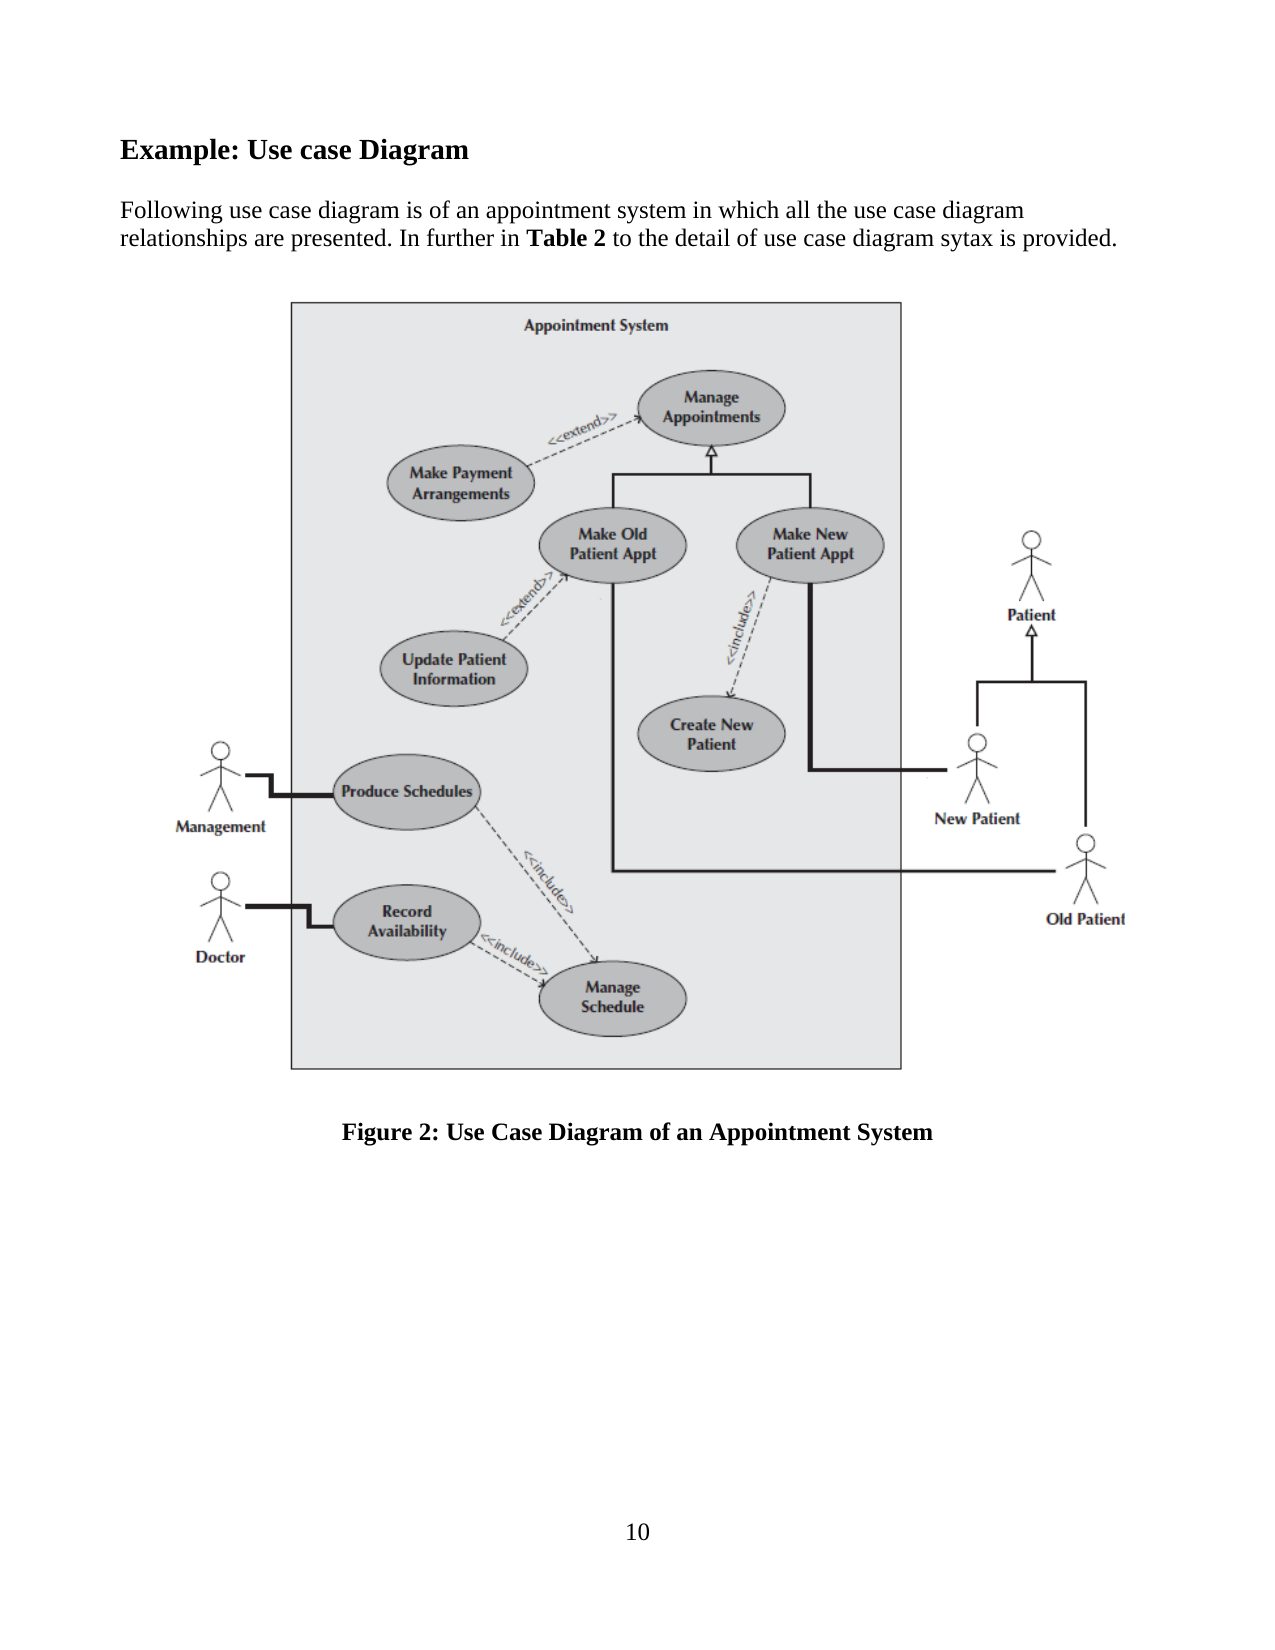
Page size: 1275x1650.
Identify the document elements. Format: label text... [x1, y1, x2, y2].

picture [120, 281, 1155, 1075]
text Figure 2: Use Case Diagram of an Appointment System [120, 1117, 1155, 1146]
text Example: Use case Diagram [120, 132, 1155, 166]
text Following use case diagram is of an appointment system in which all the use case diagram relationships are presented. In further in Table 2 to the detail of use case diagram sytax is provided. [120, 195, 1155, 252]
